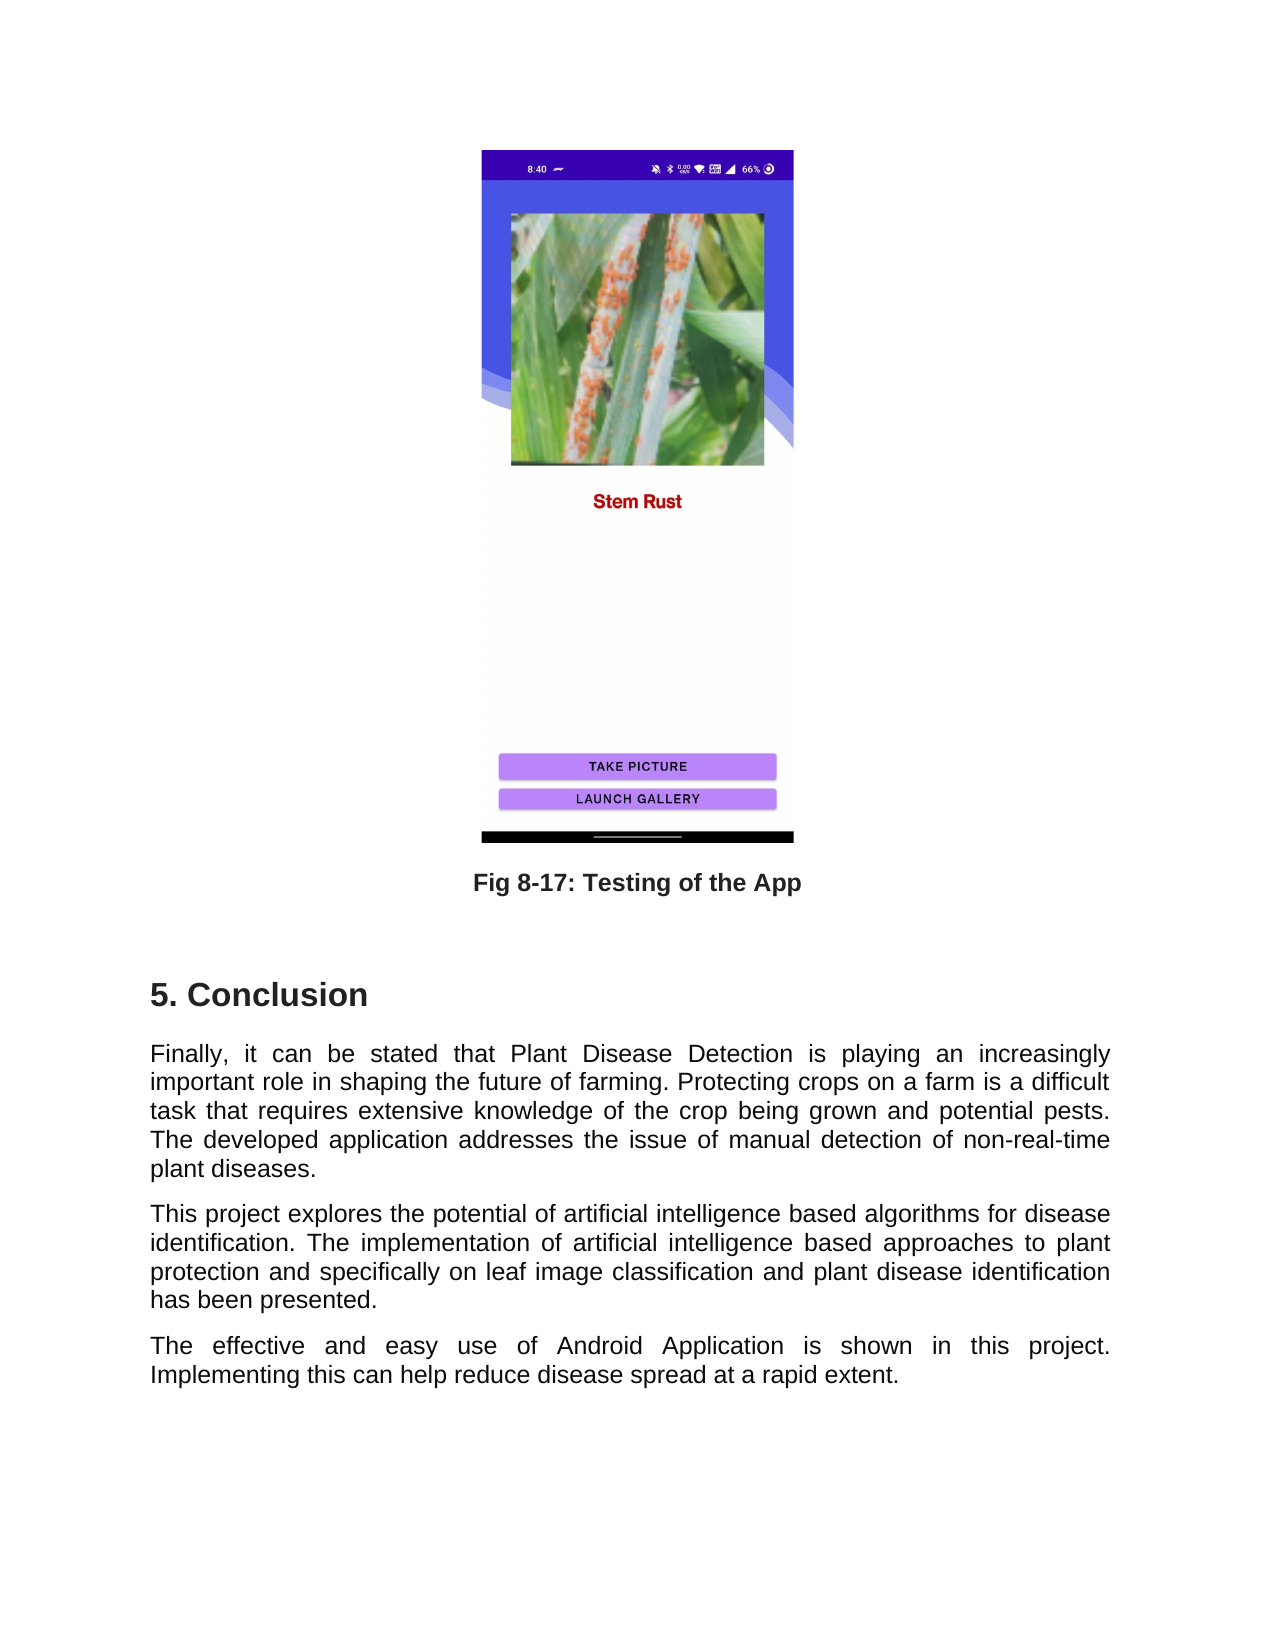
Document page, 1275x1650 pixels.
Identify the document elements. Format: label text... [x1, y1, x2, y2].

text Finally, it can be stated that Plant Disease Detection is playing an increasingly important role in shaping the future of farming. Protecting crops on a farm is a difficult task that requires extensive knowledge of the crop being grown and potential pests. The developed application addresses the issue of manual detection of non-real-time plant diseases. [150, 1039, 1112, 1182]
text Fig 8-17: Testing of the App [150, 868, 1125, 896]
text This project explores the potential of artificial intelligence based algorithms for disease identification. The implementation of artificial intelligence based approaches to plant protection and specifically on leaf image classification and plant disease identification has been presented. [150, 1199, 1112, 1314]
picture [481, 150, 794, 843]
text The effective and easy use of Android Application is shown in this project. Implementing this can help reduce disease spread at a rapid extent. [150, 1331, 1112, 1389]
text 5. Conclusion [150, 975, 1125, 1014]
